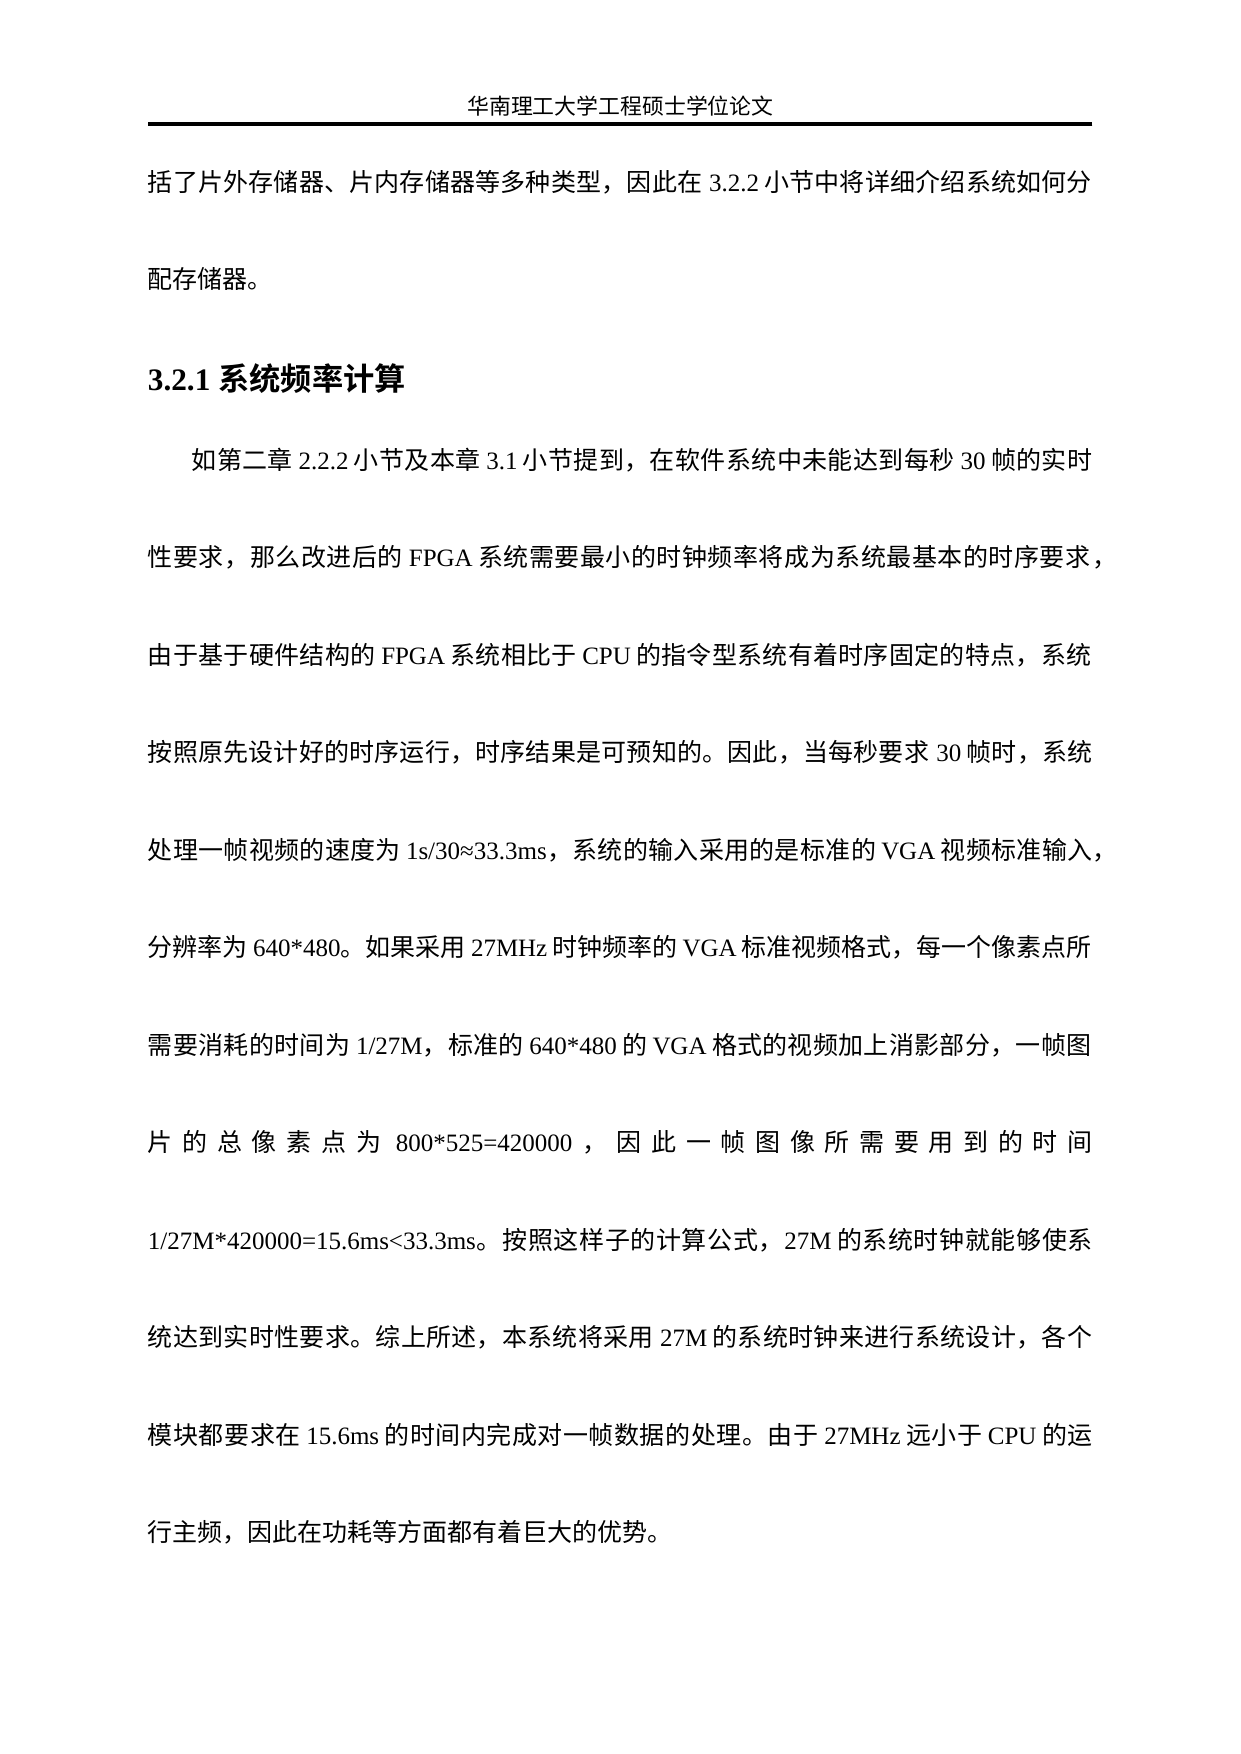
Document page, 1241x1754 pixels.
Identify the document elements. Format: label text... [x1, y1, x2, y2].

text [148, 148, 1092, 310]
subtitle 3.2.1 系统频率计算 [148, 344, 1092, 409]
text 如第二章2.2.2小节及本章3.1小节提到，在软件系统中未能达到每秒30帧的实时性要求，那么改进后的FPGA系统需要最小的时钟频率将成为系统最基本的时序要求，由于基于硬件结构的FPGA系统相比于CPU的指令型系统有着时序固定的特点，系统按照原先设计好的时序运行，时序结果是可预知的。因此，当每秒要求30帧时，系统处理一帧视频的速度为1s/30≈33.3ms，系统的输入采用的是标准的VGA视频标准输入，分辨率为640*480。如果采用27MHz时钟频率的VGA标准视频格式，每一个像素点所需要消耗的时间为1/27M，标准的640*480的VGA格式的视频加上消影部分，一帧图片的总像素点为800*525=420000，因此一帧图像所需要用到的时间1/27M*420000=15.6ms<33.3ms。按照这样子的计算公式，27M的系统时钟就能够使系统达到实时性要求。综上所述，本系统将采用27M的系统时钟来进行系统设计，各个模块都要求在15.6ms的时间内完成对一帧数据的处理。由于27MHz远小于CPU的运行主频，因此在功耗等方面都有着巨大的优势。 [148, 426, 1092, 1563]
